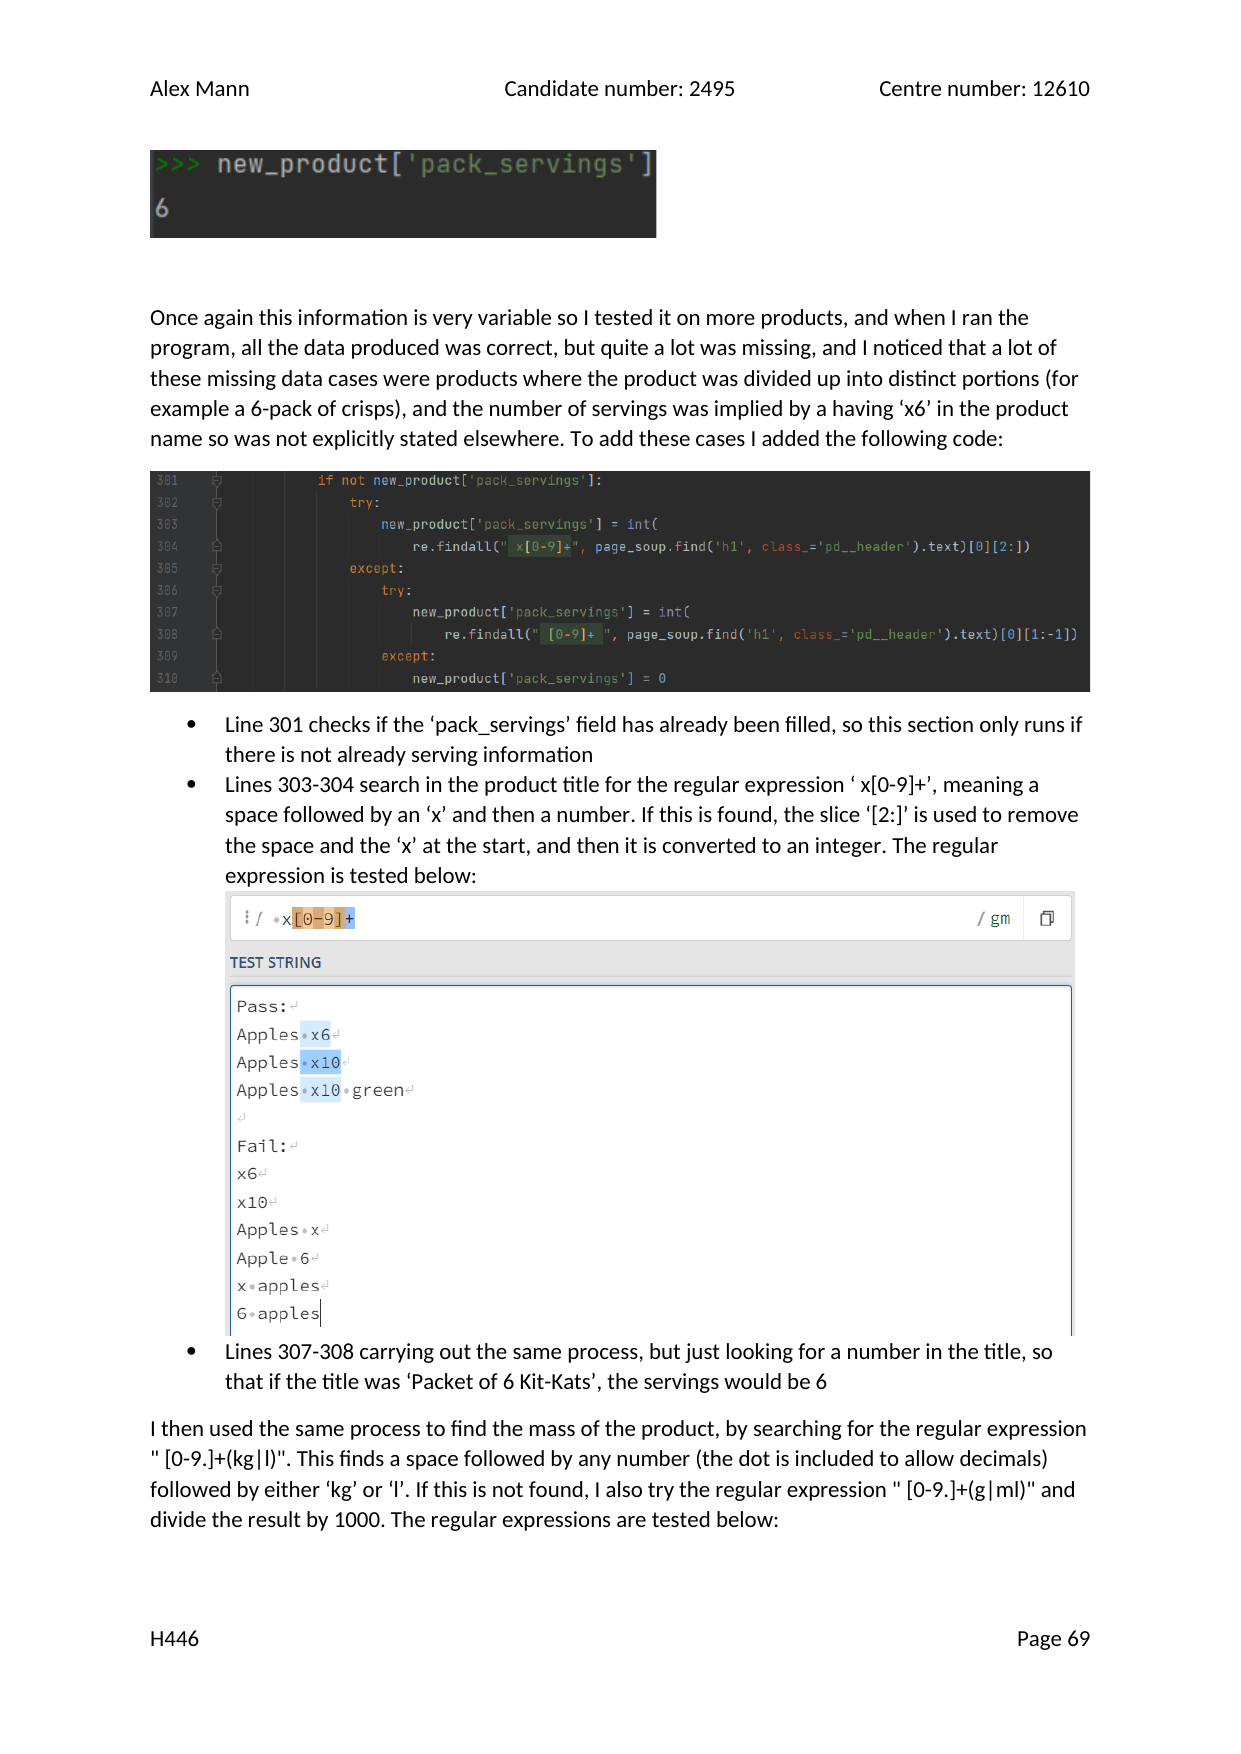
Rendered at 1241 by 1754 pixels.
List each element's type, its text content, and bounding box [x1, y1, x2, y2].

list Lines 307-308 carrying out the same process, but just looking for a number in the title, so that if the title was ‘Packet of 6 Kit-Kats’, the servings would be 6 [187, 1337, 1090, 1396]
list Lines 303-304 search in the product title for the regular expression ‘ x[0-9]+’, meaning a space followed by an ‘x’ and then a number. If this is found, the slice ‘[2:]’ is used to remove the space and the ‘x’ at the start, and then it is converted to an integer. The regular expression is tested below: [187, 770, 1090, 889]
text I then used the same process to find the mass of the product, by searching for the regular expression " [0-9.]+(kg|l)". This finds a space followed by any number (the dot is included to allow decimals) followed by either ‘kg’ or ‘l’. If this is not found, I also try the regular expression " [0-9.]+(g|ml)" and divide the result by 1000. The regular expressions are tested below: [150, 1414, 1090, 1533]
picture [150, 471, 1091, 692]
text Once again this information is very variable so I tested it on more products, and when I ran the program, all the data produced was correct, but quite a lot was missing, and I noticed that a lot of these missing data cases were products where the product was divided up into distinct portions (for example a 6-pack of crisps), and the number of servings was implied by a having ‘x6’ in the product name so was not explicitly stated elsewhere. To add these cases I added the following code: [150, 303, 1090, 452]
picture [225, 891, 1075, 1336]
list Line 301 checks if the ‘pack_servings’ field has already been filled, so this section only runs if there is not already serving information [187, 710, 1090, 768]
picture [150, 150, 657, 238]
